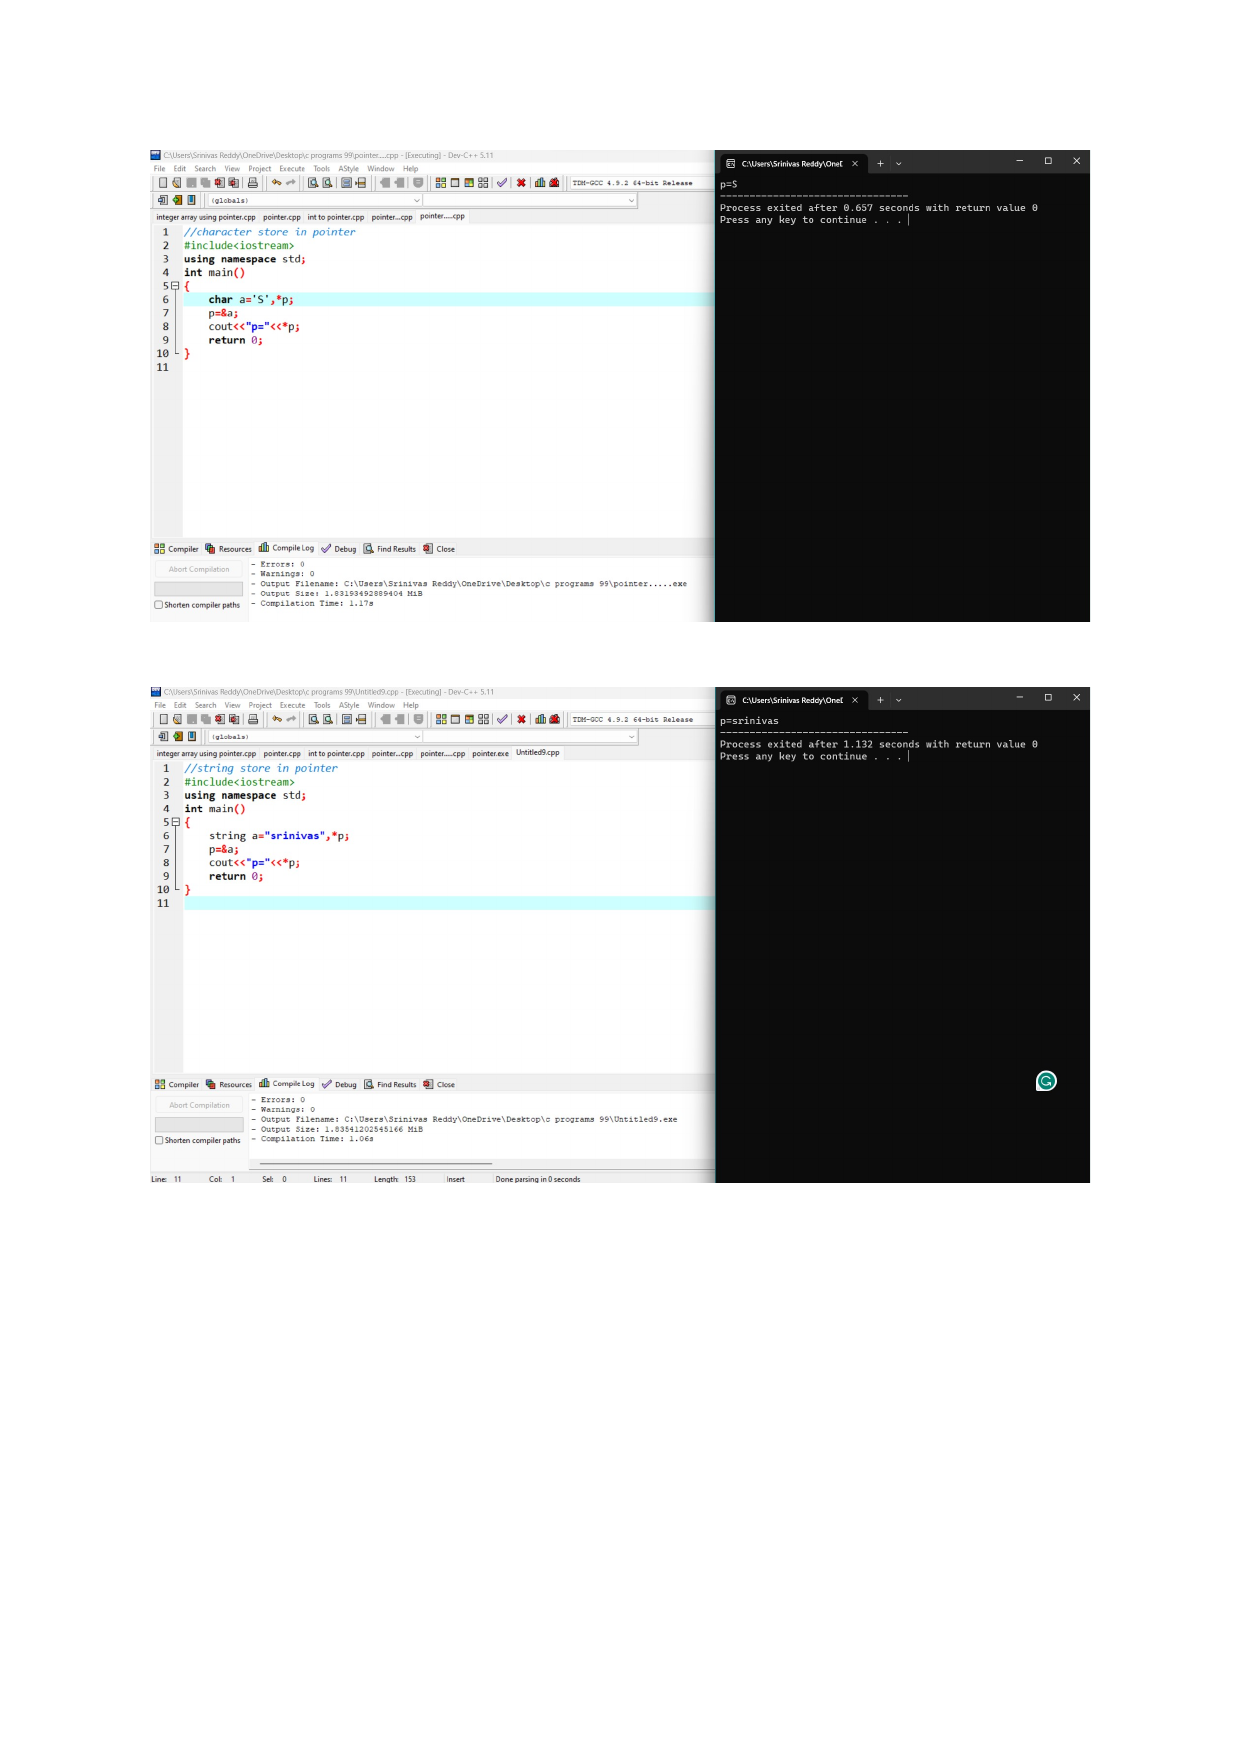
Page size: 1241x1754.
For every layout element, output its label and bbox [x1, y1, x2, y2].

picture [150, 150, 1091, 622]
picture [150, 687, 1091, 1183]
